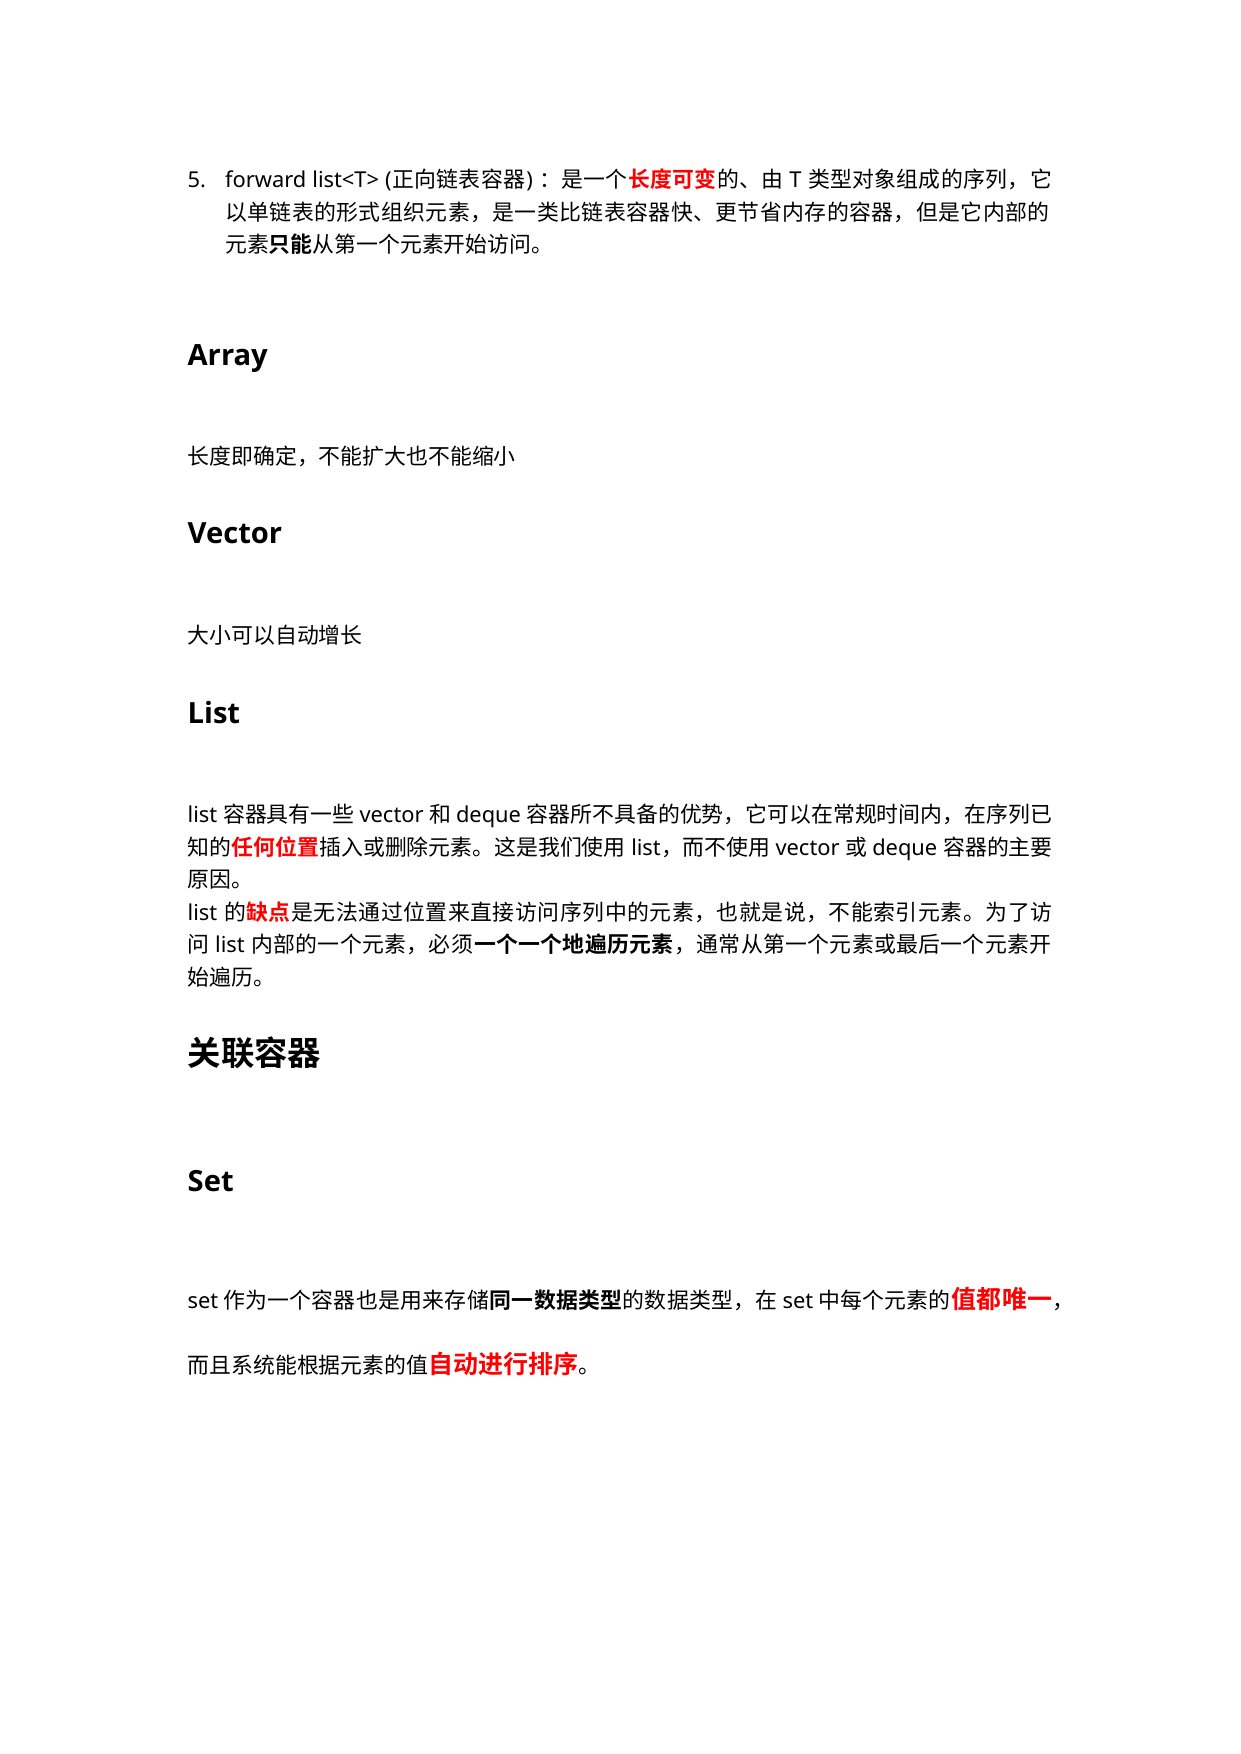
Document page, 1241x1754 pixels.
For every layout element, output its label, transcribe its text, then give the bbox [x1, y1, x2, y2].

subtitle Array [187, 321, 1053, 386]
subtitle Vector [187, 500, 1053, 565]
subtitle List [187, 679, 1053, 744]
text list 容器具有一些 vector 和 deque 容器所不具备的优势，它可以在常规时间内，在序列已知的任何位置插入或删除元素。这是我们使用 list，而不使用 vector 或 deque 容器的主要原因。 [187, 797, 1053, 894]
text 长度即确定，不能扩大也不能缩小 [187, 438, 1053, 471]
subtitle 关联容器 [187, 1019, 1053, 1084]
text set作为一个容器也是用来存储同一数据类型的数据类型，在set中每个元素的值都唯一，而且系统能根据元素的值自动进行排序。 [187, 1265, 1053, 1395]
subtitle Set [187, 1148, 1053, 1213]
text list 的缺点是无法通过位置来直接访问序列中的元素，也就是说，不能索引元素。为了访问 list 内部的一个元素，必须一个一个地遍历元素，通常从第一个元素或最后一个元素开始遍历。 [187, 894, 1053, 992]
text 大小可以自动增长 [187, 618, 1053, 650]
list forward list<T> (正向链表容器) ：是一个长度可变的、由 T 类型对象组成的序列，它以单链表的形式组织元素，是一类比链表容器快、更节省内存的容器，但是它内部的元素只能从第一个元素开始访问。 [187, 162, 1053, 259]
